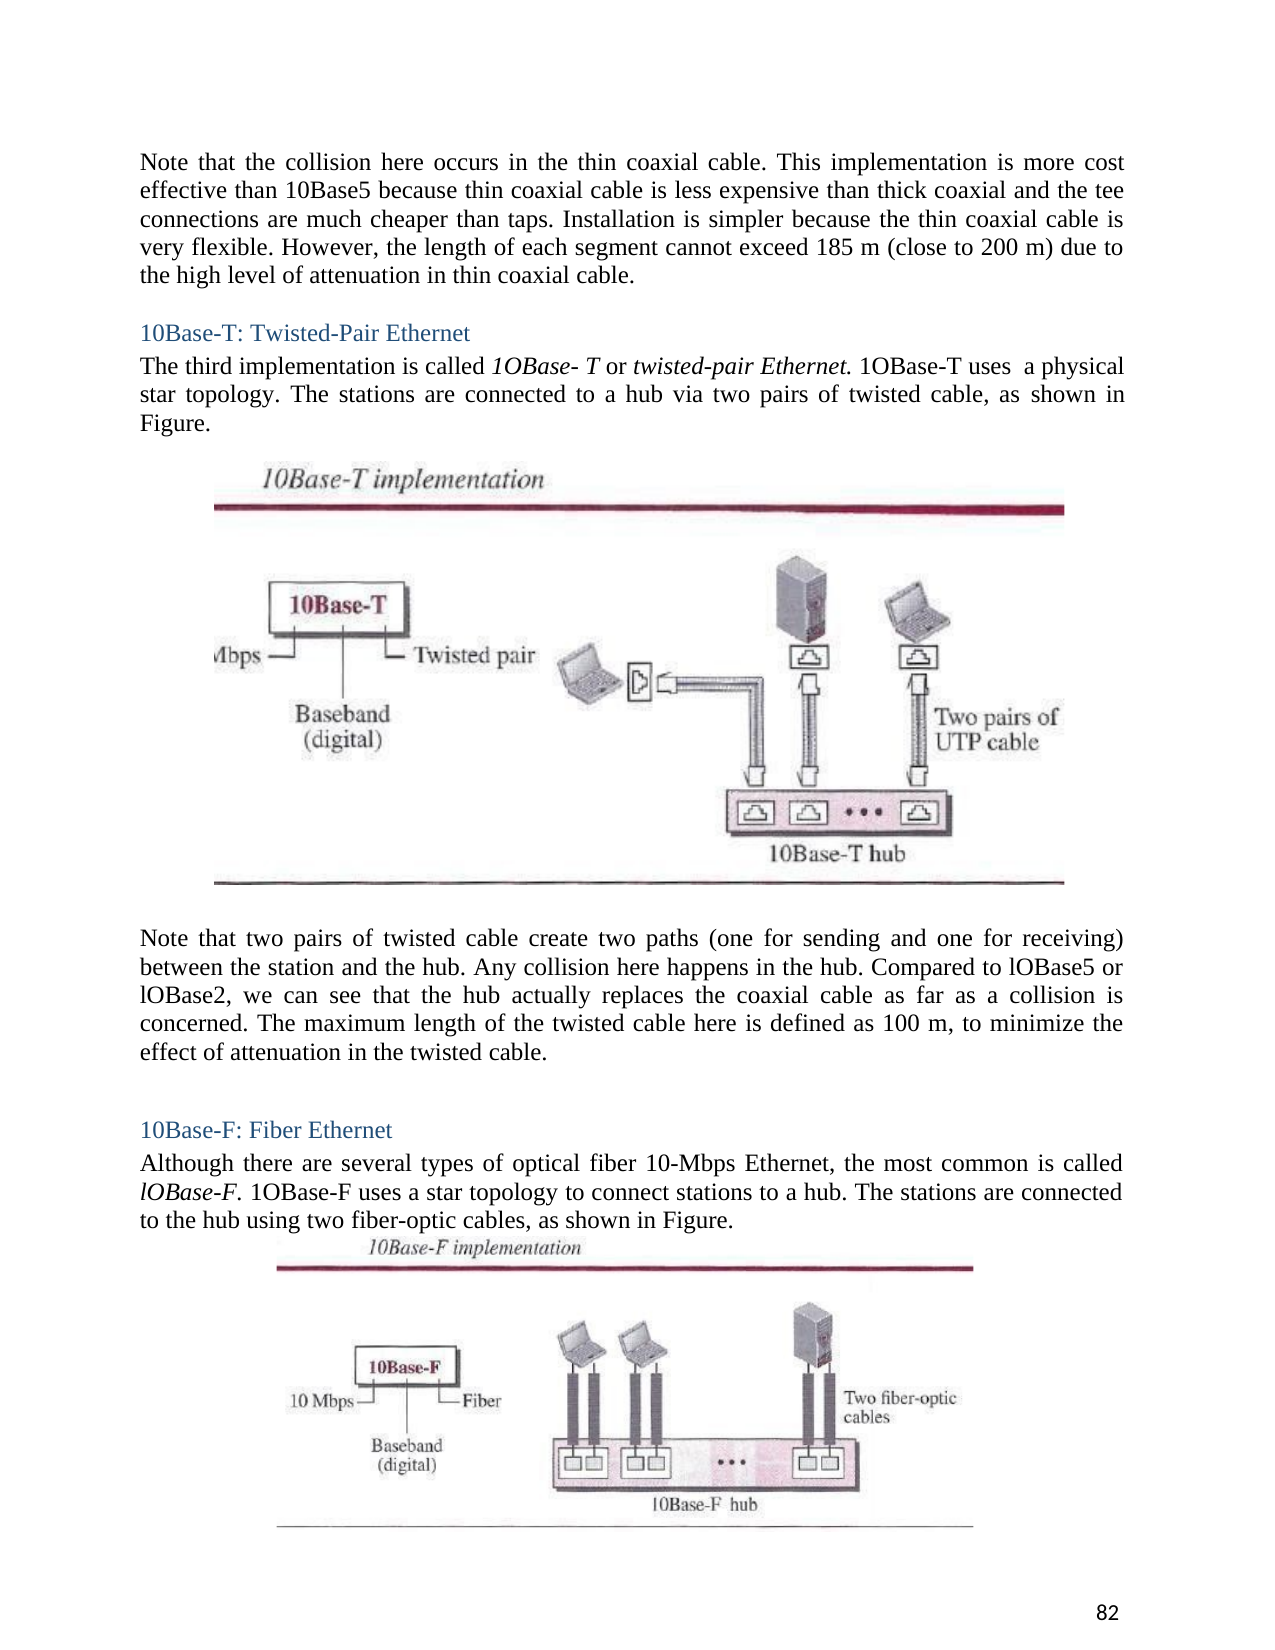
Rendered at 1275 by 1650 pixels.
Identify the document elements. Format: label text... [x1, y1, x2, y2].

text The third implementation is called 1OBase- T or twisted-pair Ethernet. 1OBase-T uses a physical star topology. The stations are connected to a hub via two pairs of twisted cable, as shown in Figure. [139, 352, 1125, 437]
picture [276, 1236, 974, 1532]
subtitle 10Base-F: Fiber Ethernet [139, 1115, 1150, 1144]
picture [214, 461, 1065, 885]
text Although there are several types of optical fiber 10-Mbps Ethernet, the most common is called lOBase-F. 1OBase-F uses a star topology to connect stations to a hub. The stations are connected to the hub using two fiber-optic cables, as shown in Figure. [139, 1149, 1124, 1234]
text Note that the collision here occurs in the thin coaxial cable. This implementation is more cost effective than 10Base5 because thin coaxial cable is less expensive than thick coaxial and the tee connections are much cheaper than taps. Installation is simpler because the thin coaxial cable is very flexible. However, the length of each segment cannot exceed 185 m (close to 200 m) due to the high level of attenuation in thin coaxial cable. [139, 148, 1125, 289]
subtitle 10Base-T: Twisted-Pair Ethernet [139, 318, 1150, 347]
text Note that two pairs of twisted cable create two paths (one for sending and one for receiving) between the station and the hub. Any collision here happens in the hub. Compared to lOBase5 or lOBase2, we can see that the hub actually replaces the coaxial cable as far as a collision is concerned. The maximum length of the twisted cable here is defined as 100 m, to minimize the effect of attenuation in the twisted cable. [139, 924, 1125, 1065]
